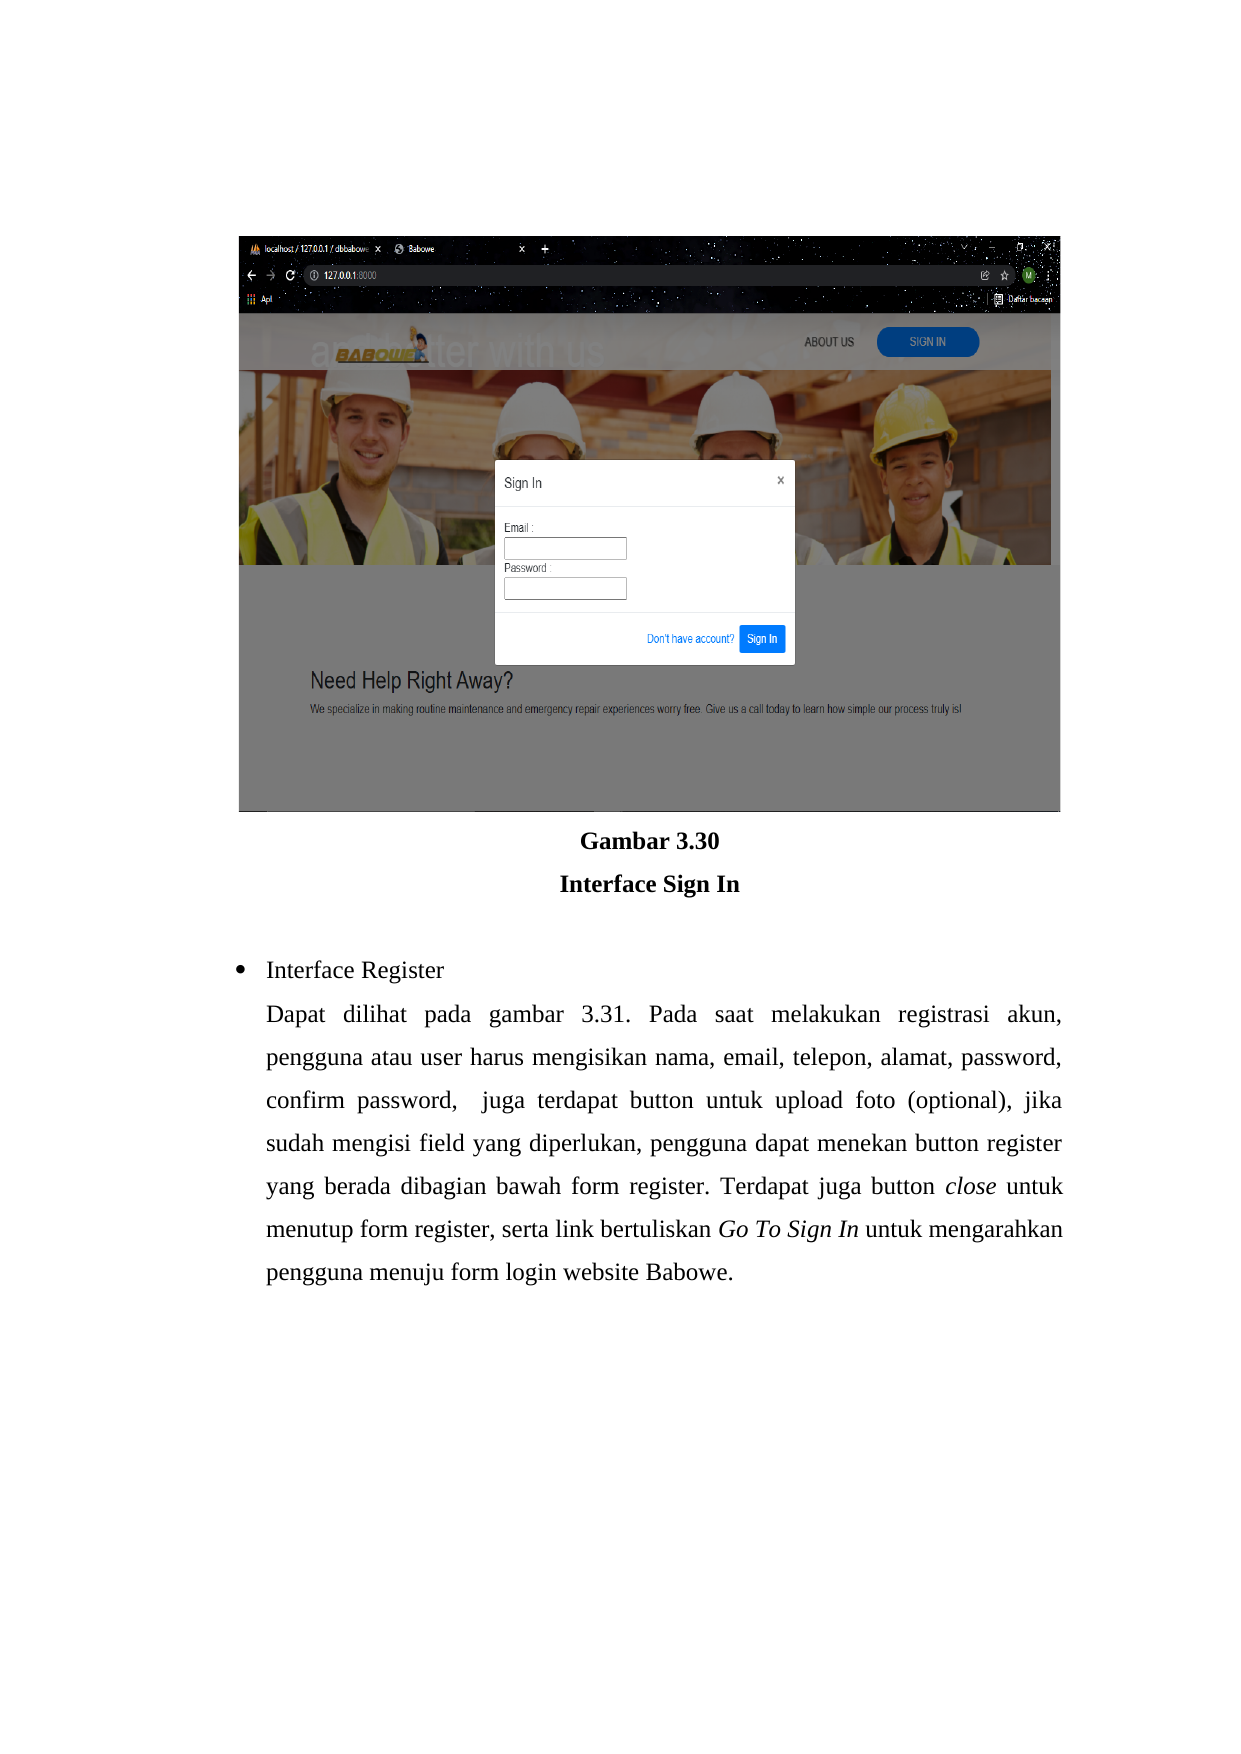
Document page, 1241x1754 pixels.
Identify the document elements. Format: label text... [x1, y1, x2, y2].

text Gambar 3.30 Interface Sign In [236, 826, 1063, 898]
picture [238, 236, 1061, 812]
list Interface Register [236, 956, 1063, 984]
list Dapat dilihat pada gambar 3.31. Pada saat melakukan registrasi akun, pengguna atau user harus mengisikan nama, email, telepon, alamat, password, confirm password, juga terdapat button untuk upload foto (optional), jika sudah mengisi field yang diperlukan, pengguna dapat menekan button register yang berada dibagian bawah form register. Terdapat juga button close untuk menutup form register, serta link bertuliskan Go To Sign In untuk mengarahkan pengguna menuju form login website Babowe. [266, 999, 1063, 1286]
